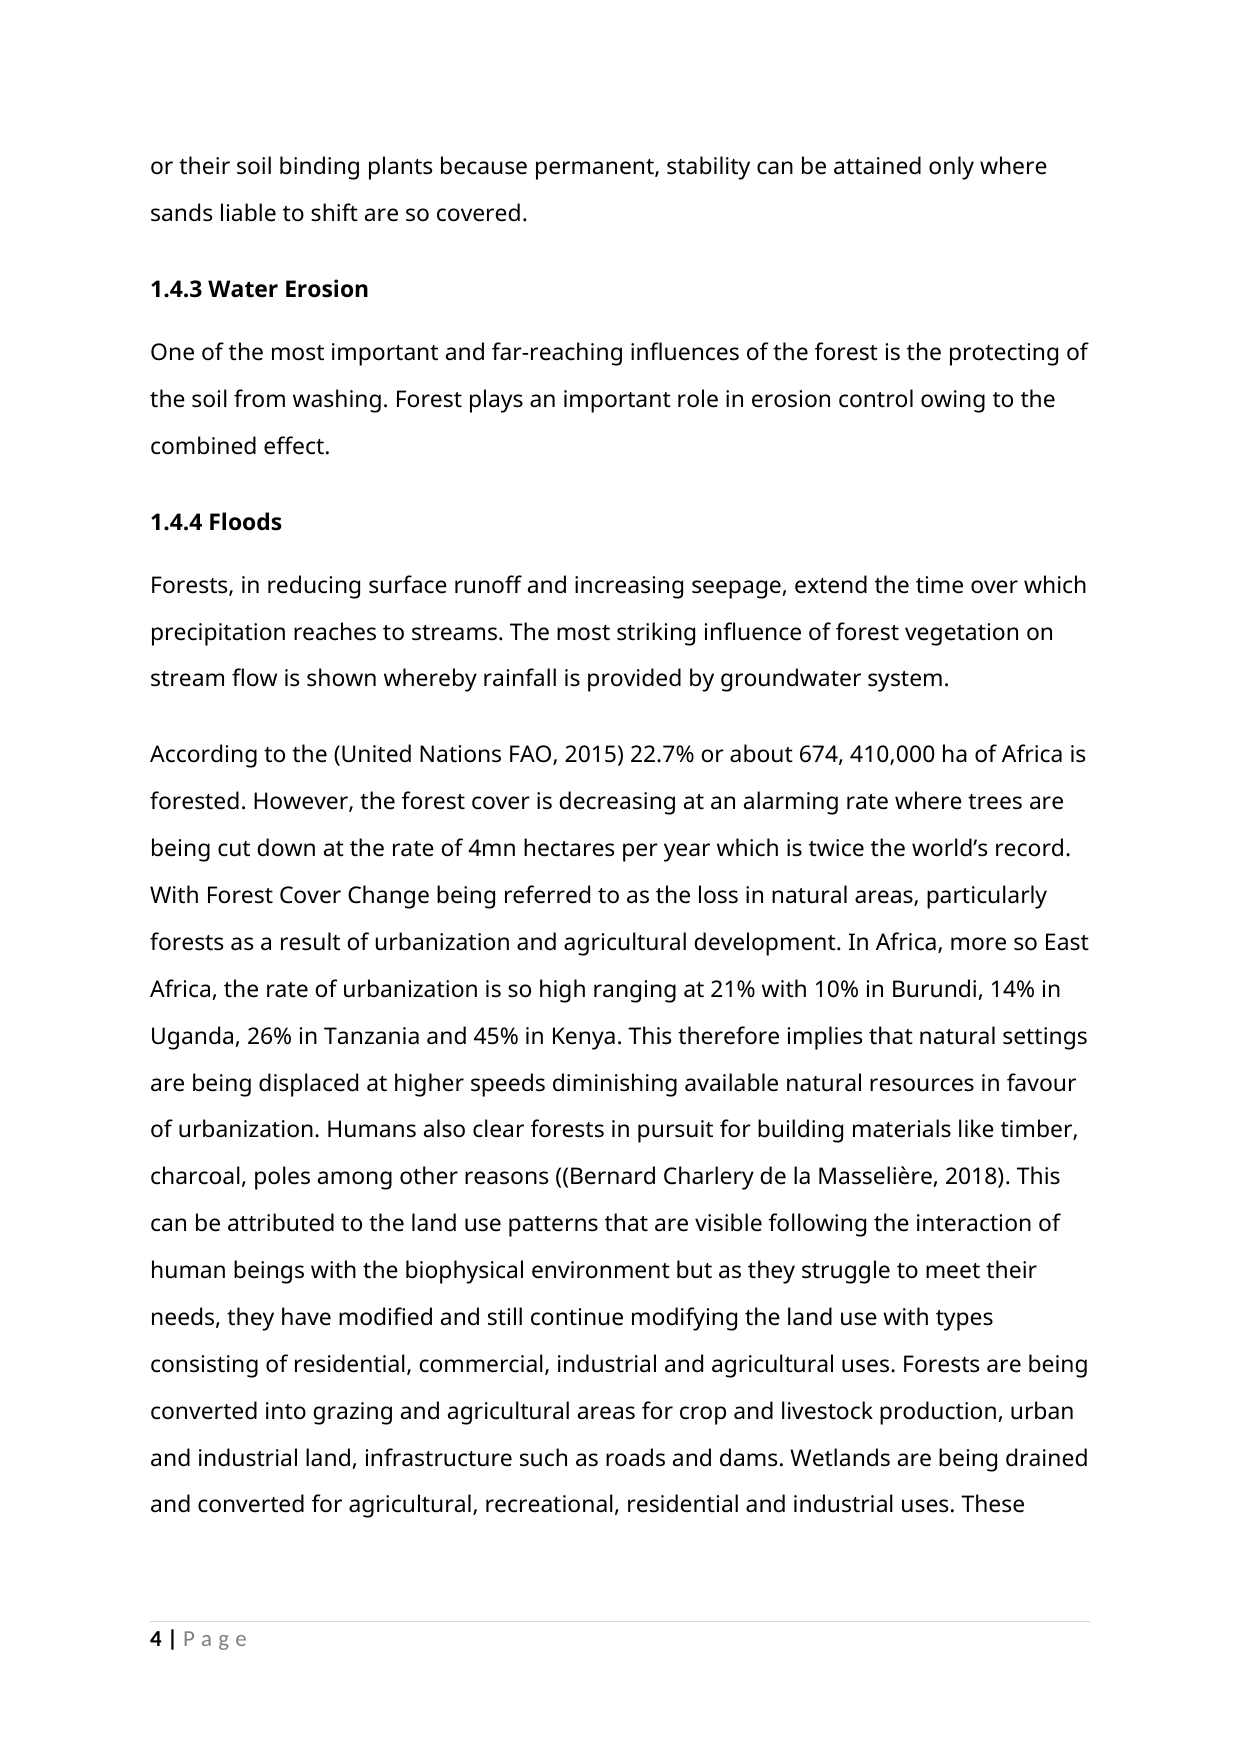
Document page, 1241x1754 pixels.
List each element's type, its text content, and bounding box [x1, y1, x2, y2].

text Forests, in reducing surface runoff and increasing seepage, extend the time over which precipitation reaches to streams. The most striking influence of forest vegetation on stream flow is shown whereby rainfall is provided by groundwater system. [150, 568, 1090, 693]
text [150, 150, 1090, 228]
text One of the most important and far-reaching influences of the forest is the protecting of the soil from washing. Forest plays an important role in erosion control owing to the combined effect. [150, 336, 1090, 461]
subtitle 1.4.4 Floods [150, 506, 1090, 537]
subtitle 1.4.3 Water Erosion [150, 273, 1090, 304]
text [150, 738, 1090, 1519]
